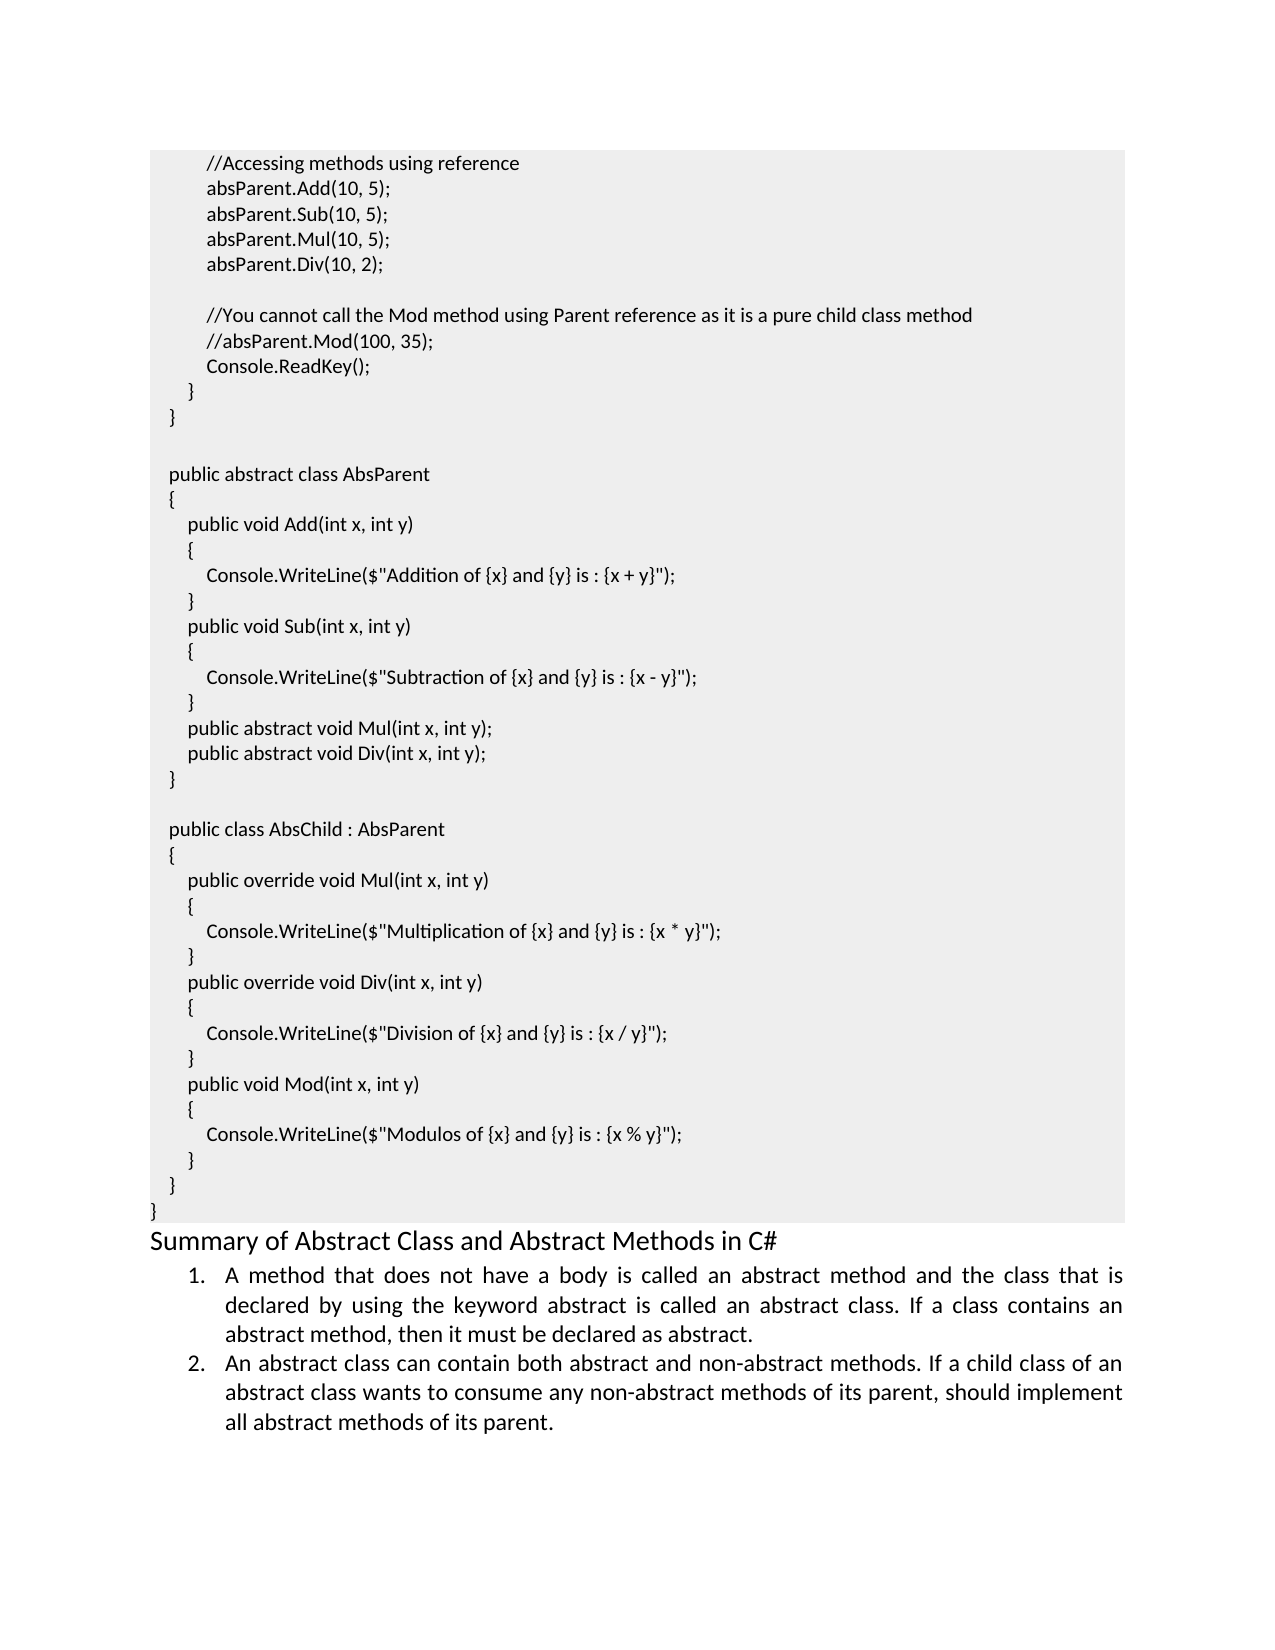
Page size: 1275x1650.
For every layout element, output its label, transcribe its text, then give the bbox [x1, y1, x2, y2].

text absParent.Add(10, 5); [150, 175, 1125, 201]
text } [150, 689, 1125, 715]
text } [150, 1198, 1125, 1223]
text public override void Div(int x, int y) [150, 969, 1125, 994]
text public void Mod(int x, int y) [150, 1071, 1125, 1096]
text Console.WriteLine($"Subtraction of {x} and {y} is : {x - y}"); [150, 664, 1125, 689]
text //You cannot call the Mod method using Parent reference as it is a pure child class method [150, 302, 1125, 328]
text public override void Mul(int x, int y) [150, 867, 1125, 893]
text { [150, 893, 1125, 918]
text } [150, 379, 1125, 404]
text { [150, 994, 1125, 1020]
text } [150, 944, 1125, 969]
text public abstract void Mul(int x, int y); [150, 715, 1125, 740]
text absParent.Sub(10, 5); [150, 201, 1125, 226]
text } [150, 1045, 1125, 1071]
text public class AbsChild : AbsParent [150, 817, 1125, 842]
text } [150, 1147, 1125, 1172]
text { [150, 842, 1125, 867]
text } [150, 404, 1125, 429]
list An abstract class can contain both abstract and non-abstract methods. If a child class of an abstract class wants to consume any non-abstract methods of its parent, should implement all abstract methods of its parent. [187, 1348, 1125, 1436]
text { [150, 486, 1125, 512]
subtitle Summary of Abstract Class and Abstract Methods in C# [150, 1223, 1125, 1258]
text //absParent.Mod(100, 35); [150, 328, 1125, 353]
text Console.WriteLine($"Division of {x} and {y} is : {x / y}"); [150, 1020, 1125, 1045]
list A method that does not have a body is called an abstract method and the class that is declared by using the keyword abstract is called an abstract class. If a class contains an abstract method, then it must be declared as abstract. [187, 1260, 1125, 1348]
text public void Sub(int x, int y) [150, 613, 1125, 639]
text } [150, 1172, 1125, 1198]
text } [150, 766, 1125, 791]
text Console.ReadKey(); [150, 353, 1125, 379]
text Console.WriteLine($"Addition of {x} and {y} is : {x + y}"); [150, 562, 1125, 588]
text public abstract class AbsParent [150, 461, 1125, 486]
text //Accessing methods using reference [150, 150, 1125, 175]
text Console.WriteLine($"Modulos of {x} and {y} is : {x % y}"); [150, 1122, 1125, 1147]
text absParent.Mul(10, 5); [150, 226, 1125, 252]
text public abstract void Div(int x, int y); [150, 740, 1125, 766]
text { [150, 639, 1125, 664]
text { [150, 537, 1125, 562]
text public void Add(int x, int y) [150, 512, 1125, 537]
text { [150, 1096, 1125, 1122]
text absParent.Div(10, 2); [150, 252, 1125, 277]
text } [150, 588, 1125, 613]
text Console.WriteLine($"Multiplication of {x} and {y} is : {x * y}"); [150, 918, 1125, 944]
